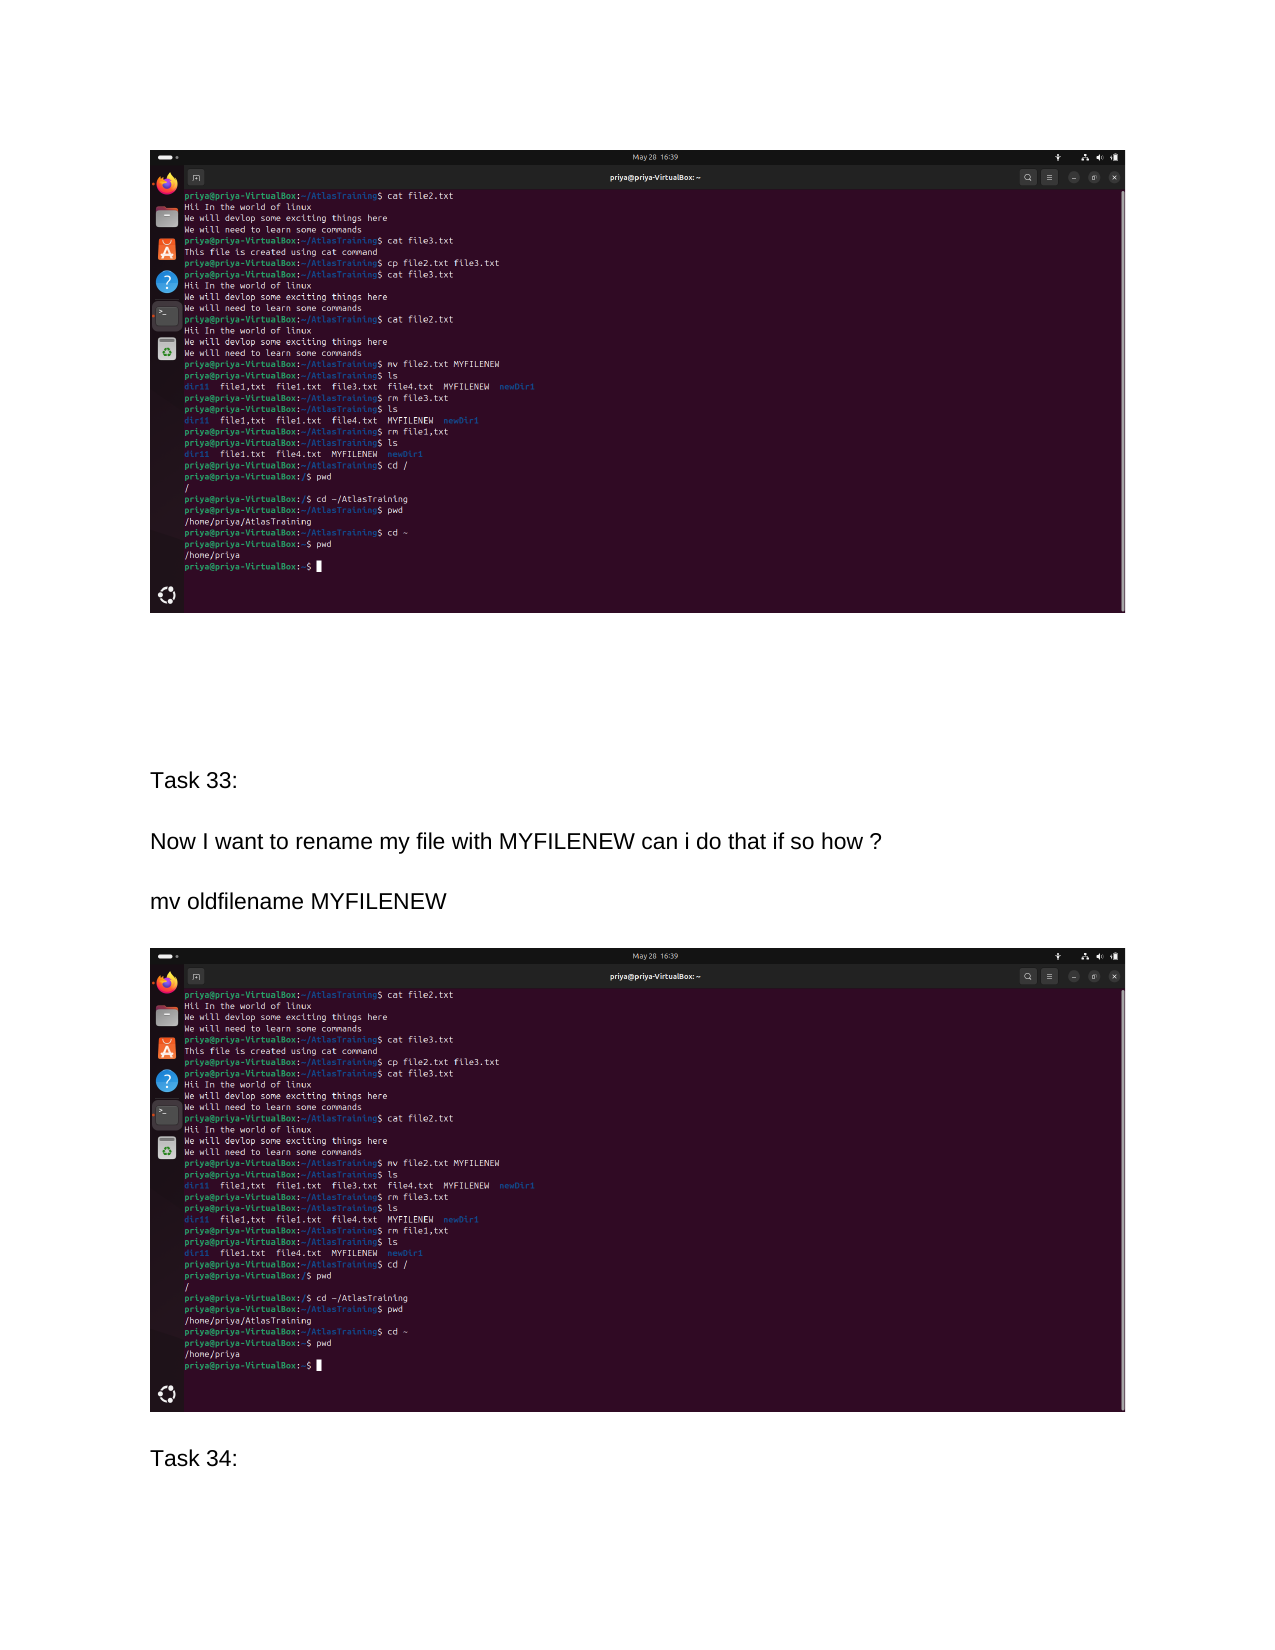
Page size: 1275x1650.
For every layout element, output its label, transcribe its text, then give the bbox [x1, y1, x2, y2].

text Now I want to rename my file with MYFILENEW can i do that if so how ? [150, 828, 1125, 854]
text Task 33: [150, 767, 1125, 794]
picture [150, 150, 1125, 613]
text Task 34: [150, 1445, 1125, 1472]
picture [150, 948, 1125, 1412]
text mv oldfilename MYFILENEW [150, 888, 1125, 914]
